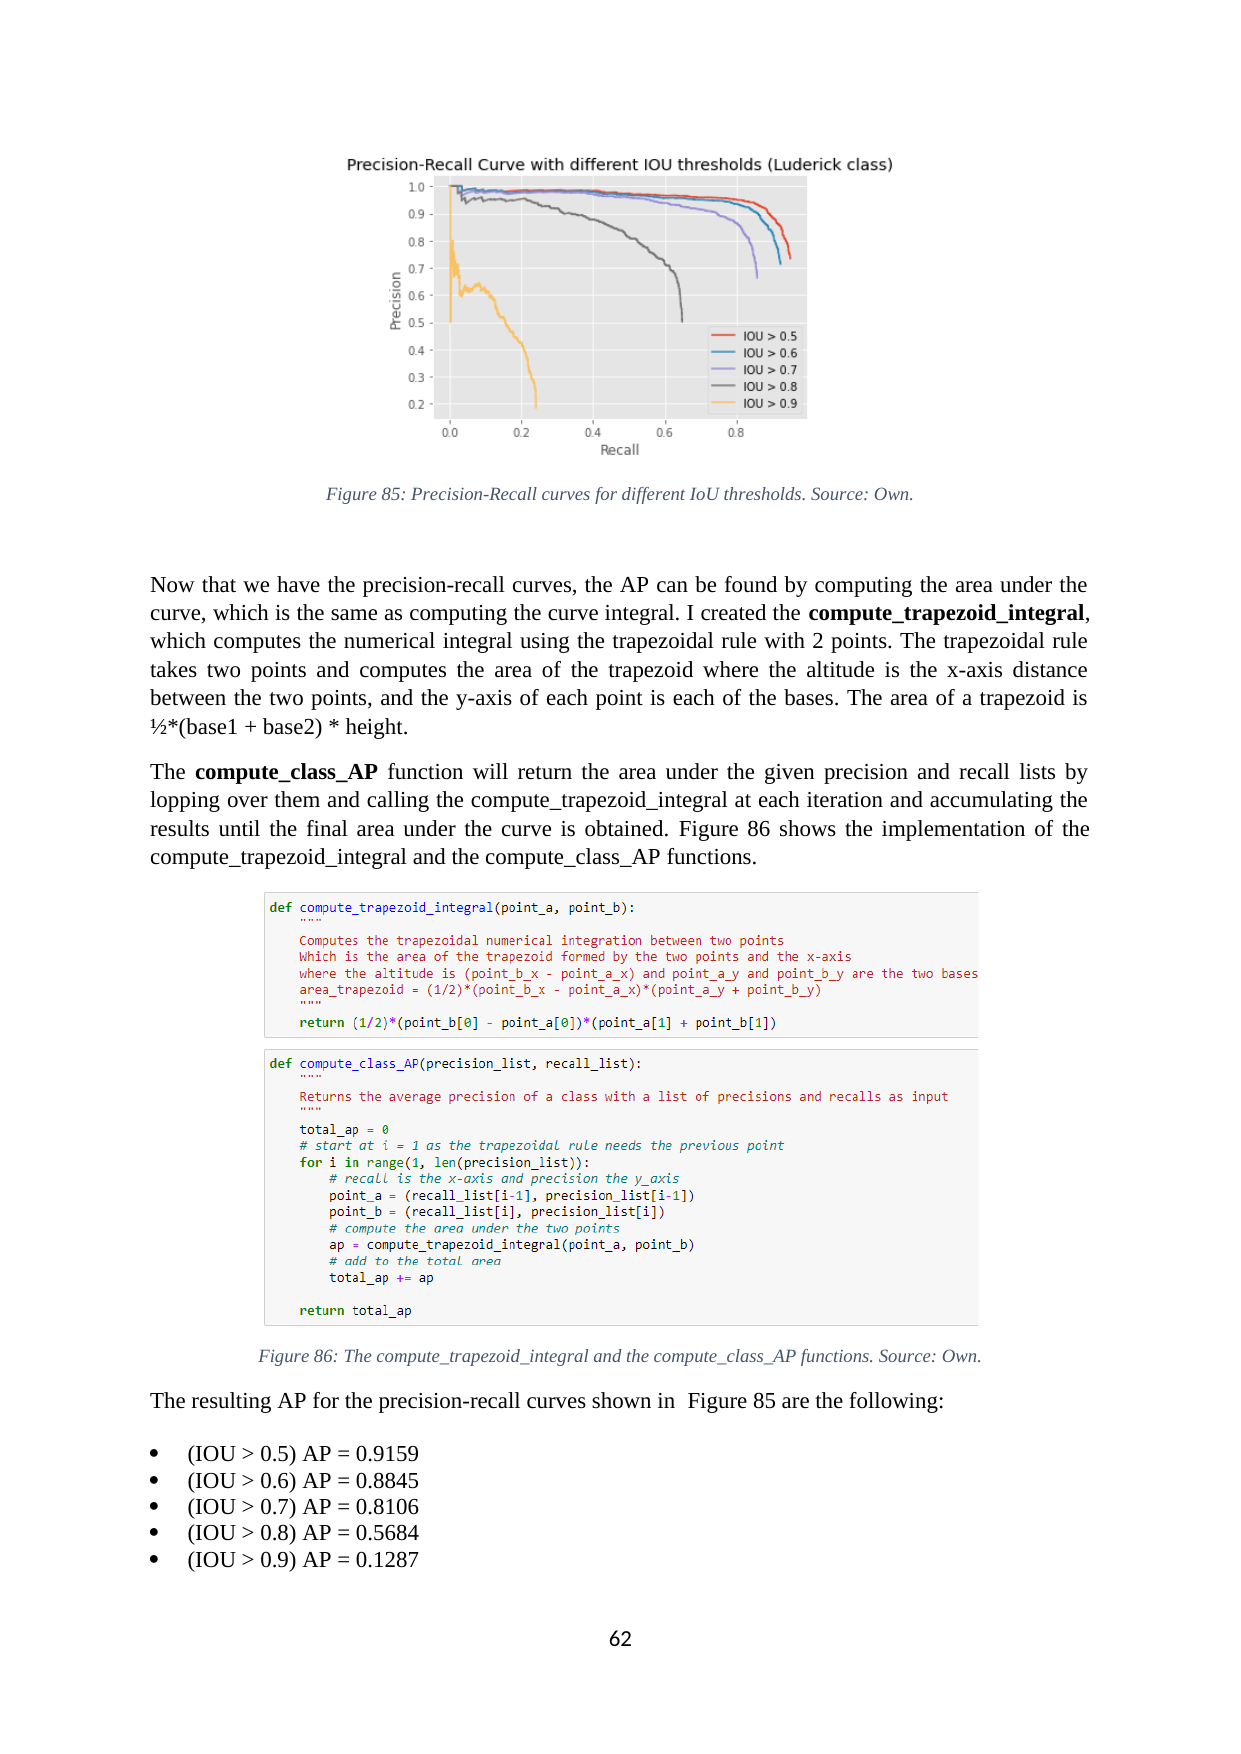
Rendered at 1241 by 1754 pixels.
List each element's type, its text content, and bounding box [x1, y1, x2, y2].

text The compute_class_AP function will return the area under the given precision and recall lists by lopping over them and calling the compute_trapezoid_integral at each iteration and accumulating the results until the final area under the curve is obtained. Figure 86 shows the implementation of the compute_trapezoid_integral and the compute_class_AP functions. [150, 758, 1090, 870]
list (IOU > 0.9) AP = 0.1287 [150, 1546, 1090, 1572]
list (IOU > 0.5) AP = 0.9159 [150, 1440, 1090, 1467]
text Figure 85: Precision-Recall curves for different IoU thresholds. Source: Own. [150, 483, 1090, 505]
list (IOU > 0.7) AP = 0.8106 [150, 1493, 1090, 1519]
list (IOU > 0.6) AP = 0.8845 [150, 1467, 1090, 1493]
text The resulting AP for the precision-recall curves shown in Figure 85 are the following: [150, 1388, 1090, 1414]
text Figure 86: The compute_trapezoid_integral and the compute_class_AP functions. Source: Own. [150, 1345, 1090, 1367]
text Now that we have the precision-recall curves, the AP can be found by computing the area under the curve, which is the same as computing the curve integral. I created the compute_trapezoid_integral, which computes the numerical integral using the trapezoidal rule with 2 points. The trapezoidal rule takes two points and computes the area of the trapezoid where the altitude is the x-axis distance between the two points, and the y-axis of each point is each of the bases. The area of a trapezoid is ½*(base1 + base2) * height. [150, 571, 1090, 739]
picture [262, 888, 979, 1327]
list (IOU > 0.8) AP = 0.5684 [150, 1519, 1090, 1546]
picture [339, 150, 901, 465]
